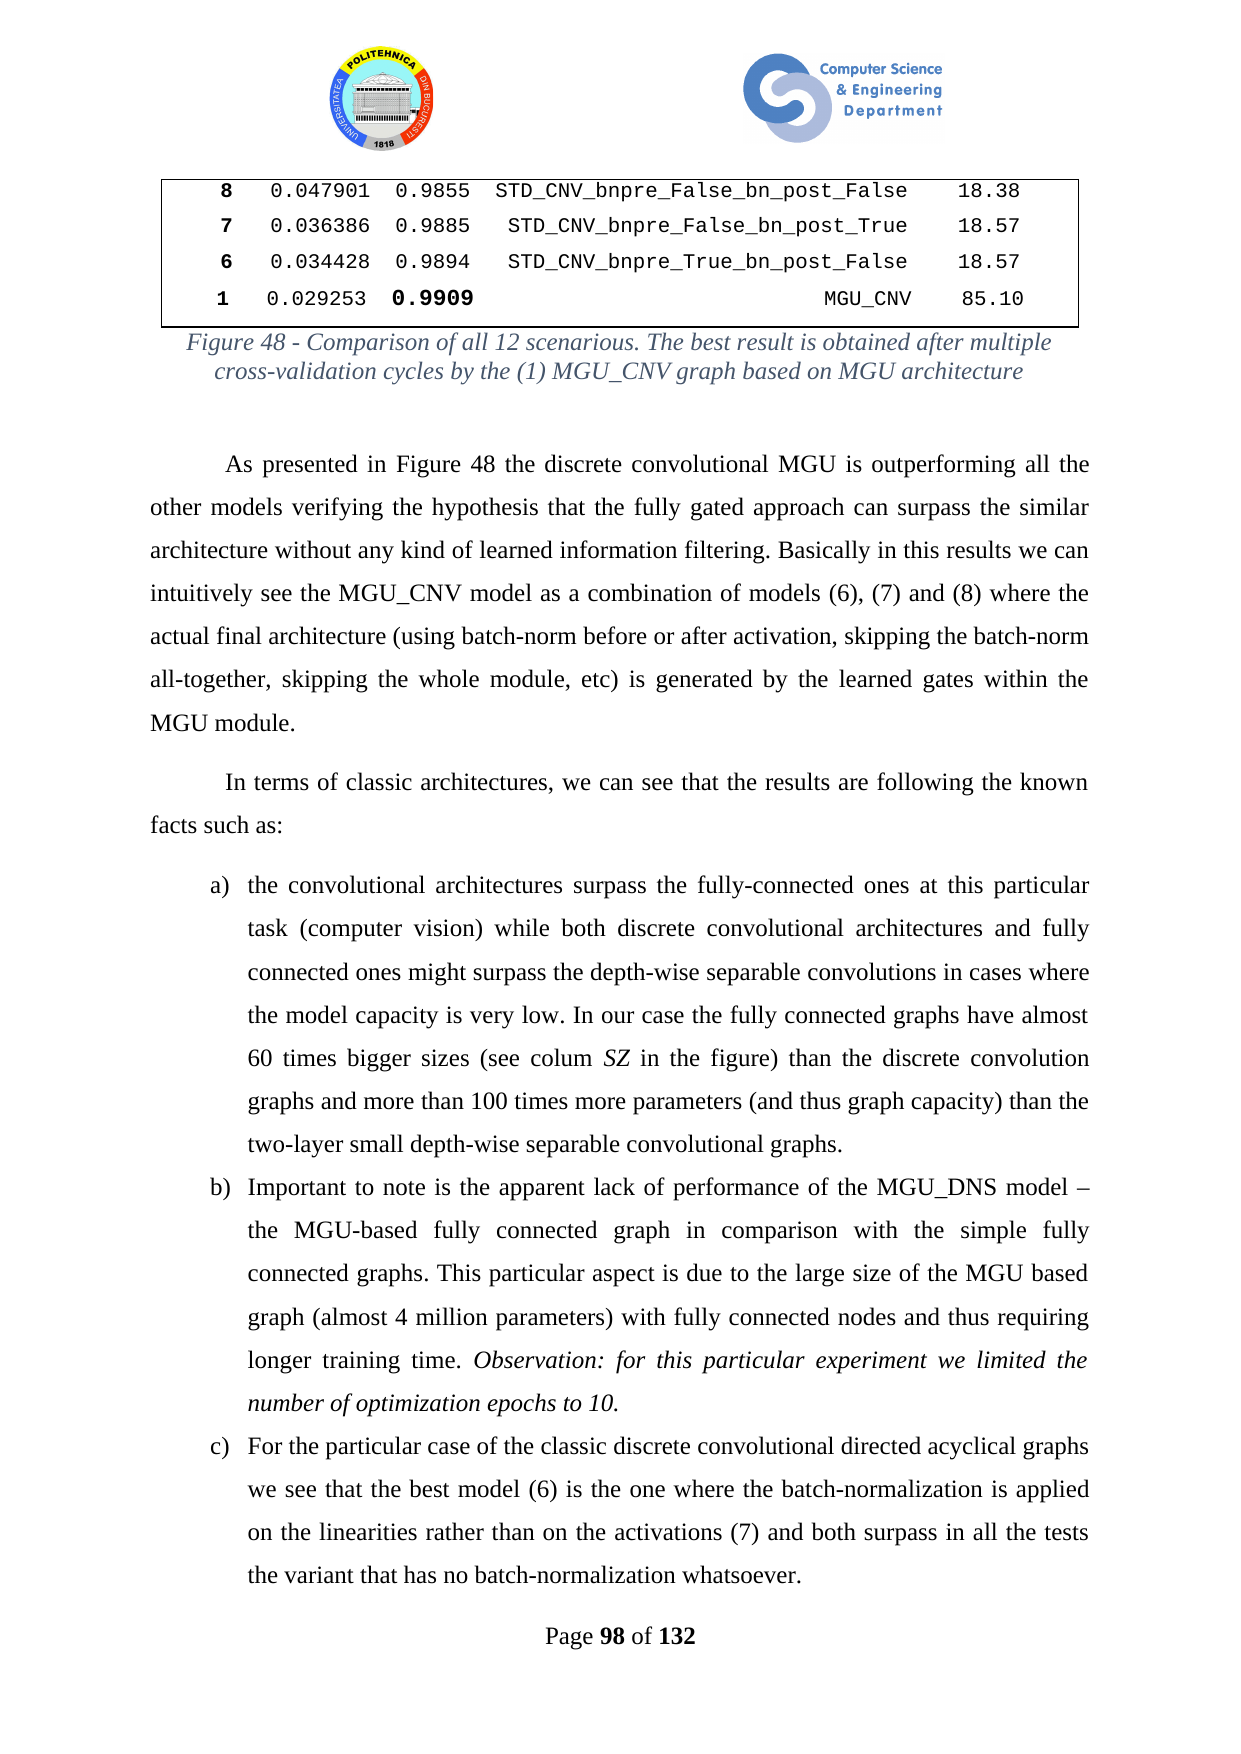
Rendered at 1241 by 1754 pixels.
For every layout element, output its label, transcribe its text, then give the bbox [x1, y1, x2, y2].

list the convolutional architectures surpass the fully-connected ones at this particular task (computer vision) while both discrete convolutional architectures and fully connected ones might surpass the depth-wise separable convolutions in cases where the model capacity is very low. In our case the fully connected graphs have almost 60 times bigger sizes (see colum SZ in the figure) than the discrete convolution graphs and more than 100 times more parameters (and thus graph capacity) than the two-layer small depth-wise separable convolutional graphs. [210, 870, 1090, 1158]
picture [742, 53, 946, 144]
list For the particular case of the classic discrete convolutional directed acyclical graphs we see that the best model (6) is the one where the batch-normalization is applied on the linearities rather than on the activations (7) and both surpass in all the tests the variant that has no batch-normalization whatsoever. [210, 1431, 1090, 1589]
text In terms of classic architectures, we can see that the results are following the known facts such as: [150, 767, 1090, 839]
picture [329, 46, 434, 151]
text As presented in Figure 48 the discrete convolutional MGU is outperforming all the other models verifying the hypothesis that the fully gated approach can surpass the similar architecture without any kind of learned information filtering. Basically in this results we can intuitively see the MGU_CNV model as a combination of models (6), (7) and (8) where the actual final architecture (using batch-norm before or after activation, skipping the batch-norm all-together, skipping the whole module, etc) is generated by the learned gates within the MGU module. [150, 449, 1090, 736]
list Important to note is the apparent lack of performance of the MGU_DNS model – the MGU-based fully connected graph in comparison with the simple fully connected graphs. This particular aspect is due to the large size of the MGU based graph (almost 4 million parameters) with fully connected nodes and thus requiring longer training time. Observation: for this particular experiment we limited the number of optimization epochs to 10. [210, 1172, 1090, 1417]
